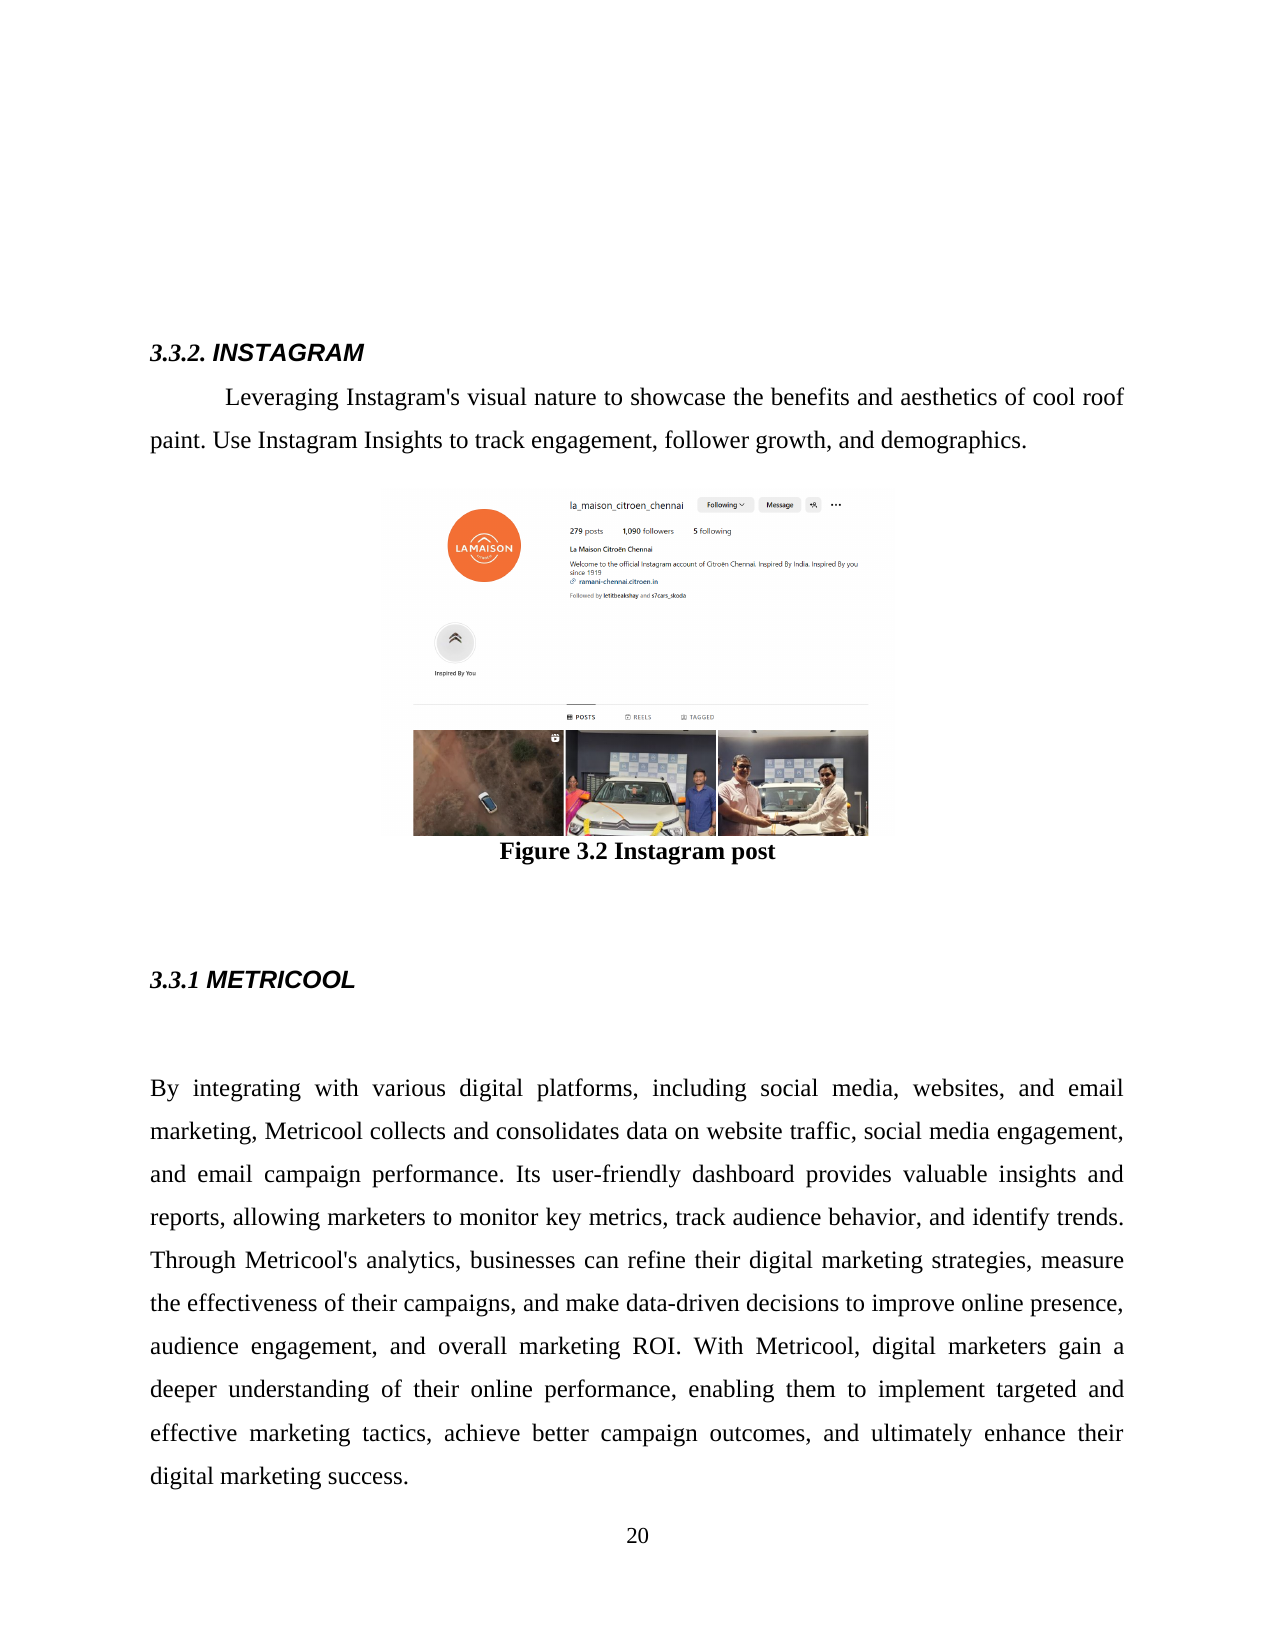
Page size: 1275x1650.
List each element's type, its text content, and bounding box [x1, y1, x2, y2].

text Figure 3.2 Instagram post [150, 836, 1125, 865]
text By integrating with various digital platforms, including social media, websites, and email marketing, Metricool collects and consolidates data on website traffic, social media engagement, and email campaign performance. Its user-friendly dashboard provides valuable insights and reports, allowing marketers to monitor key metrics, track audience behavior, and identify trends. Through Metricool's analytics, businesses can refine their digital marketing strategies, measure the effectiveness of their campaigns, and make data-driven decisions to improve online presence, audience engagement, and overall marketing ROI. With Metricool, digital marketers gain a deeper understanding of their online performance, enabling them to implement targeted and effective marketing tactics, achieve better campaign outcomes, and ultimately enhance their digital marketing success. [150, 1073, 1125, 1489]
text 3.3.2. INSTAGRAM [150, 338, 1125, 367]
text 3.3.1 METRICOOL [150, 965, 1125, 994]
text Leveraging Instagram's visual nature to showcase the benefits and aesthetics of cool roof paint. Use Instagram Insights to track engagement, follower growth, and demographics. [150, 382, 1125, 453]
picture [380, 488, 895, 836]
